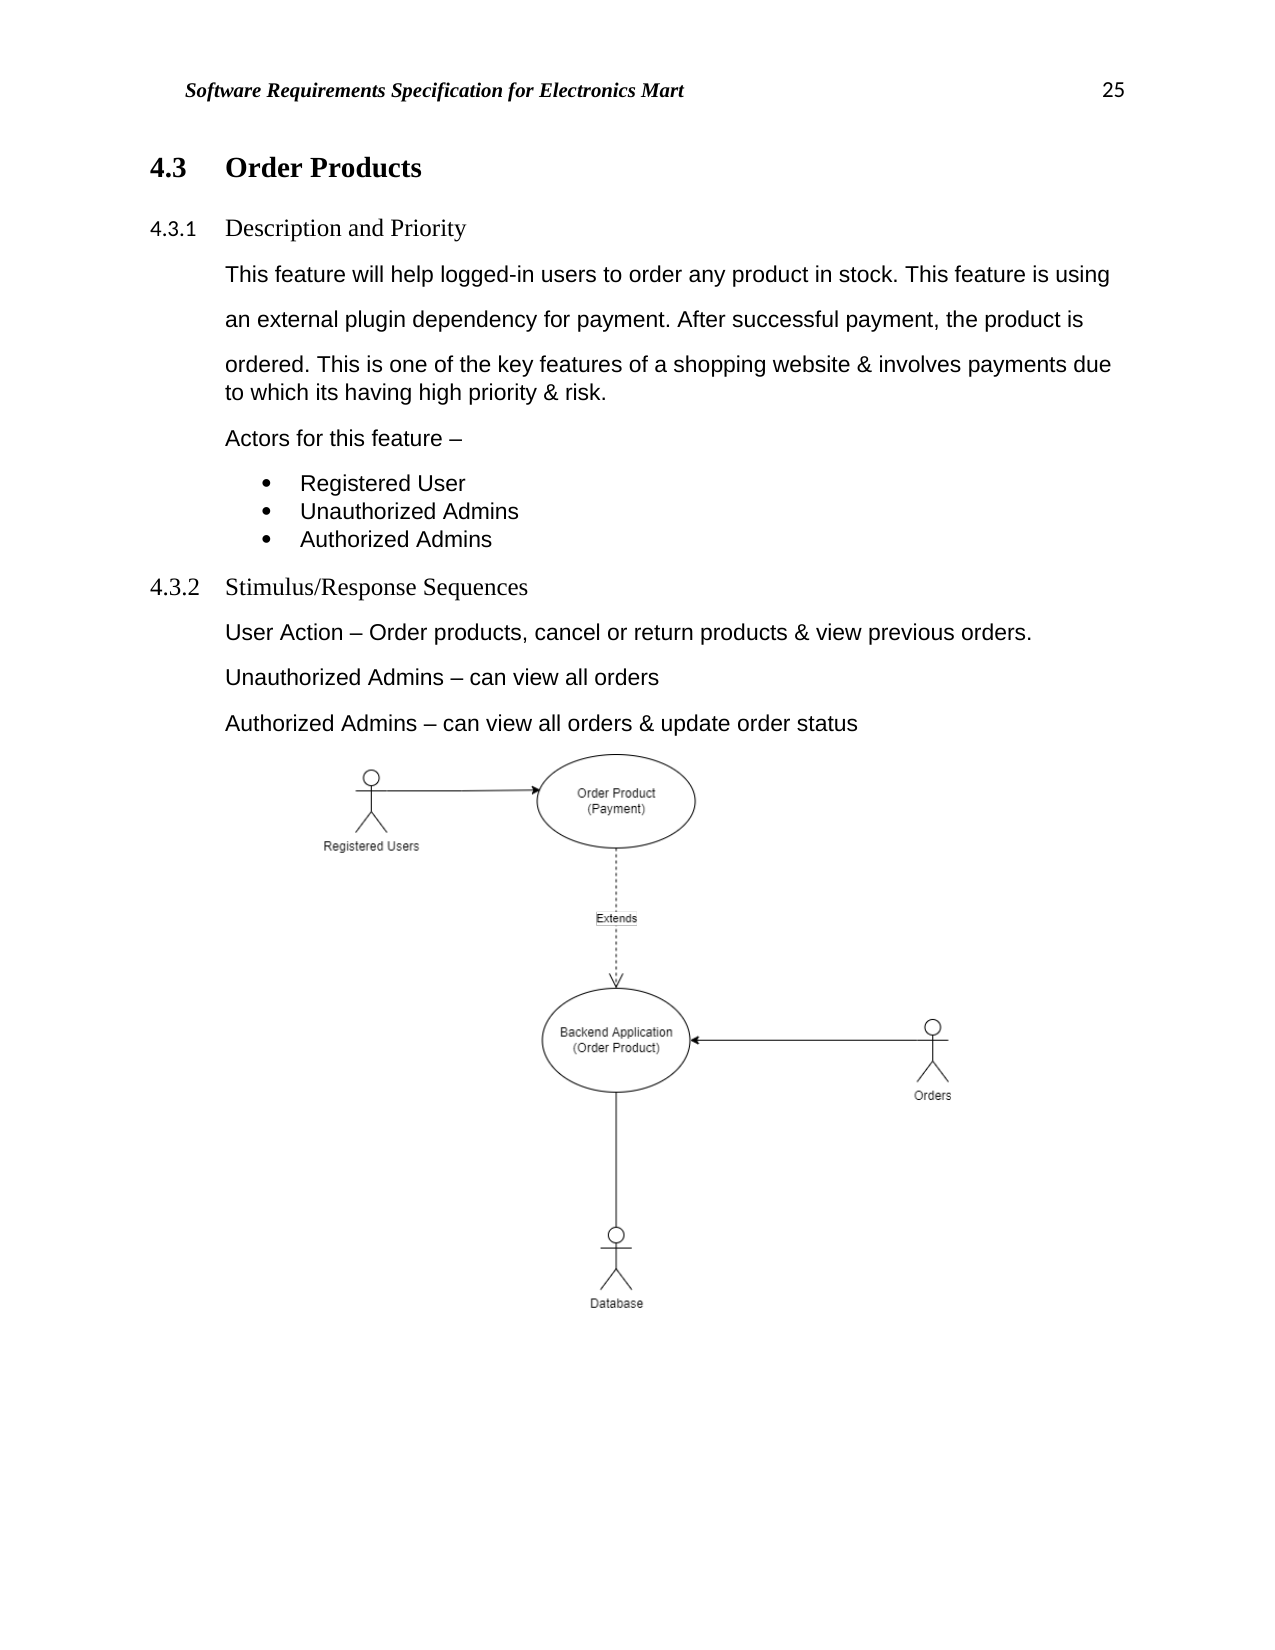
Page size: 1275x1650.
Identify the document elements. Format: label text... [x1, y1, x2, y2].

text ordered. This is one of the key features of a shopping website & involves payments due to which its having high priority & risk. [225, 351, 1125, 406]
text Authorized Admins – can view all orders & update order status [150, 709, 1125, 736]
text This feature will help logged-in users to order any product in stock. This feature is using [150, 261, 1125, 287]
text Actors for this feature – [150, 424, 1125, 451]
picture [323, 754, 952, 1312]
text an external plugin dependency for payment. After successful payment, the product is [150, 306, 1125, 332]
subtitle Order Products [150, 150, 1125, 183]
text Unauthorized Admins – can view all orders [150, 664, 1125, 691]
list Registered User [262, 469, 1125, 496]
text User Action – Order products, cancel or return products & view previous orders. [150, 619, 1125, 646]
list Authorized Admins [262, 526, 1125, 553]
text 4.3.1 Description and Priority [150, 213, 1125, 242]
list Unauthorized Admins [262, 498, 1125, 524]
text 4.3.2 Stimulus/Response Sequences [150, 572, 1125, 600]
